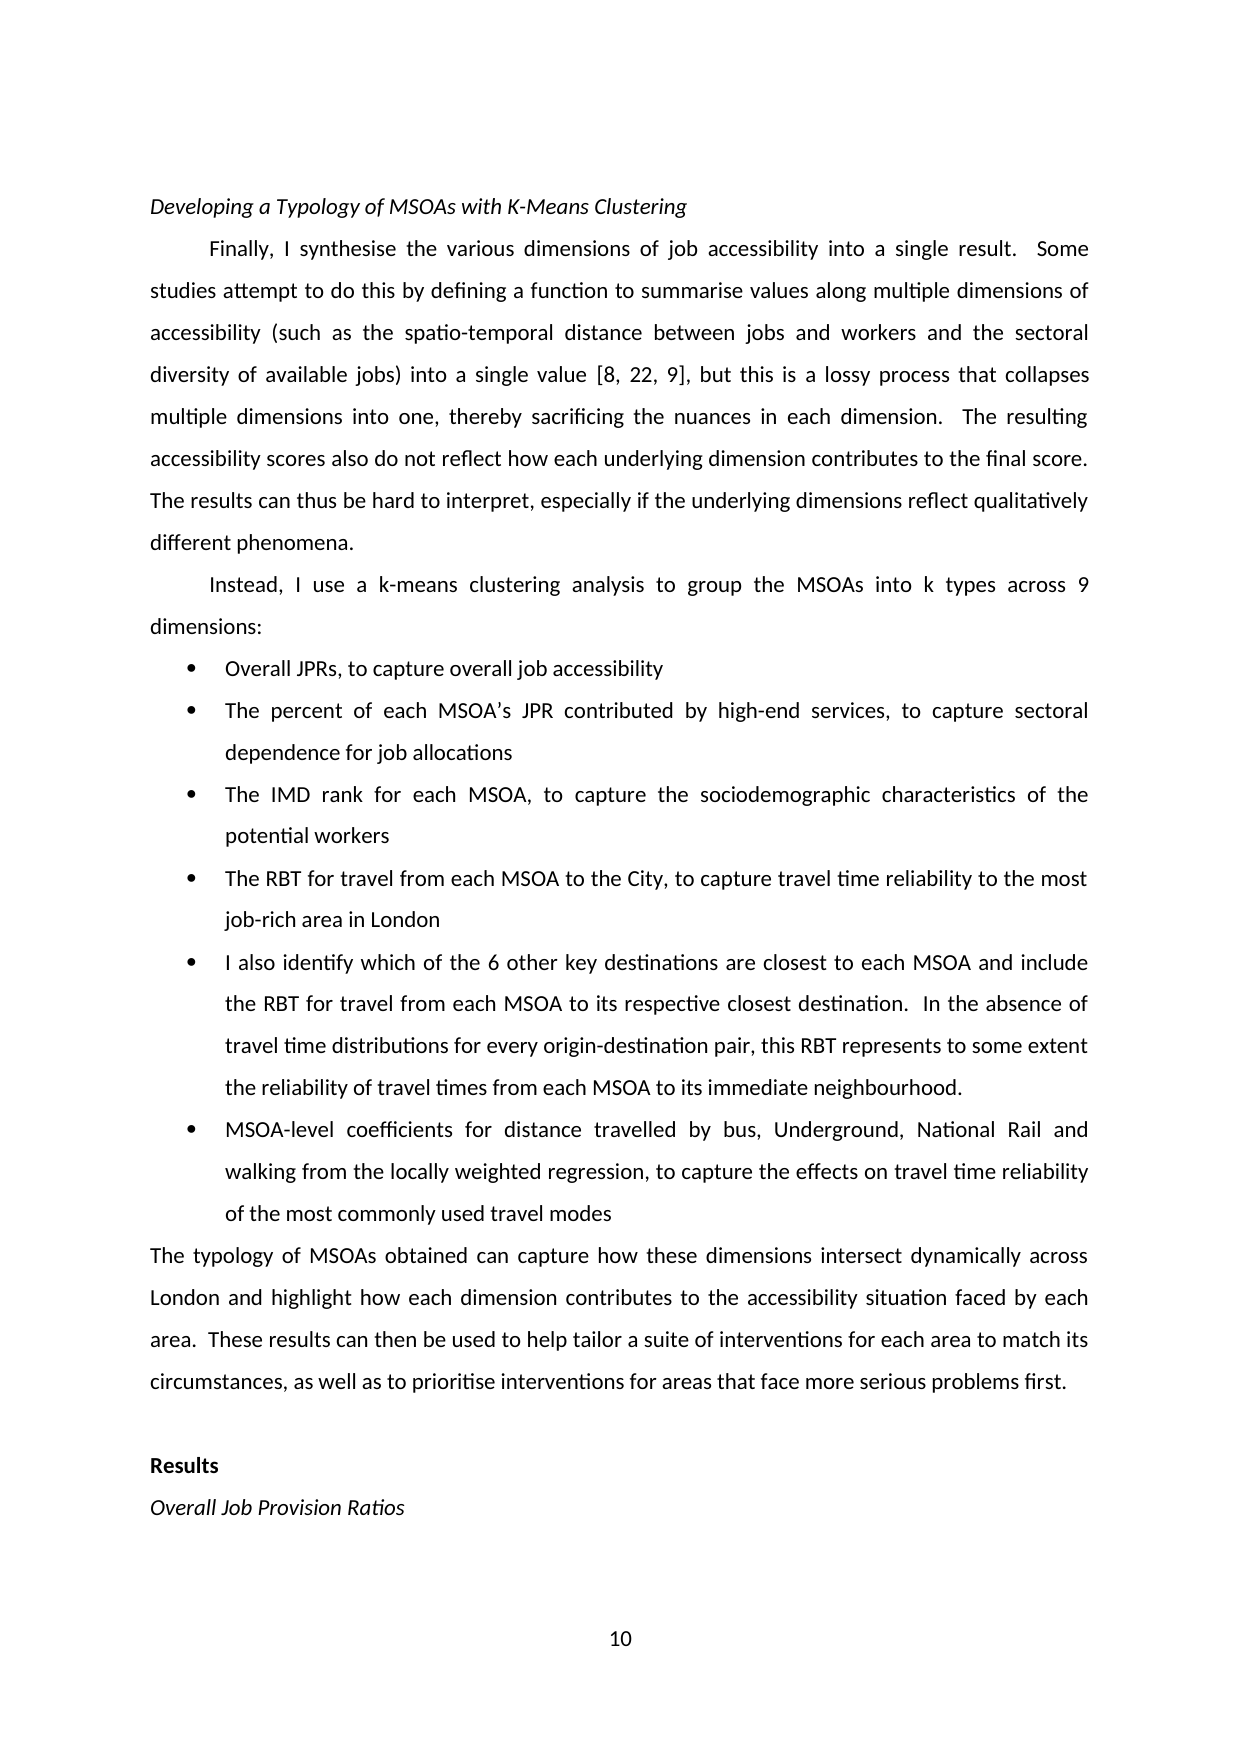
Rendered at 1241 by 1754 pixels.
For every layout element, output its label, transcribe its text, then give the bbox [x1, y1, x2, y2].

list I also identify which of the 6 other key destinations are closest to each MSOA and include the RBT for travel from each MSOA to its respective closest destination. In the absence of travel time distributions for every origin-destination pair, this RBT represents to some extent the reliability of travel times from each MSOA to its immediate neighbourhood. [187, 948, 1090, 1102]
list The RBT for travel from each MSOA to the City, to capture travel time reliability to the most job-rich area in London [187, 864, 1090, 934]
text Developing a Typology of MSOAs with K-Means Clustering [150, 192, 1090, 220]
list Overall JPRs, to capture overall job accessibility [187, 654, 1090, 682]
text Instead, I use a k-means clustering analysis to group the MSOAs into k types across 9 dimensions: [150, 570, 1090, 640]
text Results [150, 1451, 1090, 1479]
list The IMD rank for each MSOA, to capture the sociodemographic characteristics of the potential workers [187, 780, 1090, 850]
text Finally, I synthesise the various dimensions of job accessibility into a single result. Some studies attempt to do this by defining a function to summarise values along multiple dimensions of accessibility (such as the spatio-temporal distance between jobs and workers and the sectoral diversity of available jobs) into a single value , but this is a lossy process that collapses multiple dimensions into one, thereby sacrificing the nuances in each dimension. The resulting accessibility scores also do not reflect how each underlying dimension contributes to the final score. The results can thus be hard to interpret, especially if the underlying dimensions reflect qualitatively different phenomena. [150, 234, 1090, 556]
text The typology of MSOAs obtained can capture how these dimensions intersect dynamically across London and highlight how each dimension contributes to the accessibility situation faced by each area. These results can then be used to help tailor a suite of interventions for each area to match its circumstances, as well as to prioritise interventions for areas that face more serious problems first. [150, 1241, 1090, 1395]
list The percent of each MSOA’s JPR contributed by high-end services, to capture sectoral dependence for job allocations [187, 696, 1090, 766]
text Overall Job Provision Ratios [150, 1493, 1090, 1521]
list MSOA-level coefficients for distance travelled by bus, Underground, National Rail and walking from the locally weighted regression, to capture the effects on travel time reliability of the most commonly used travel modes [187, 1116, 1090, 1227]
